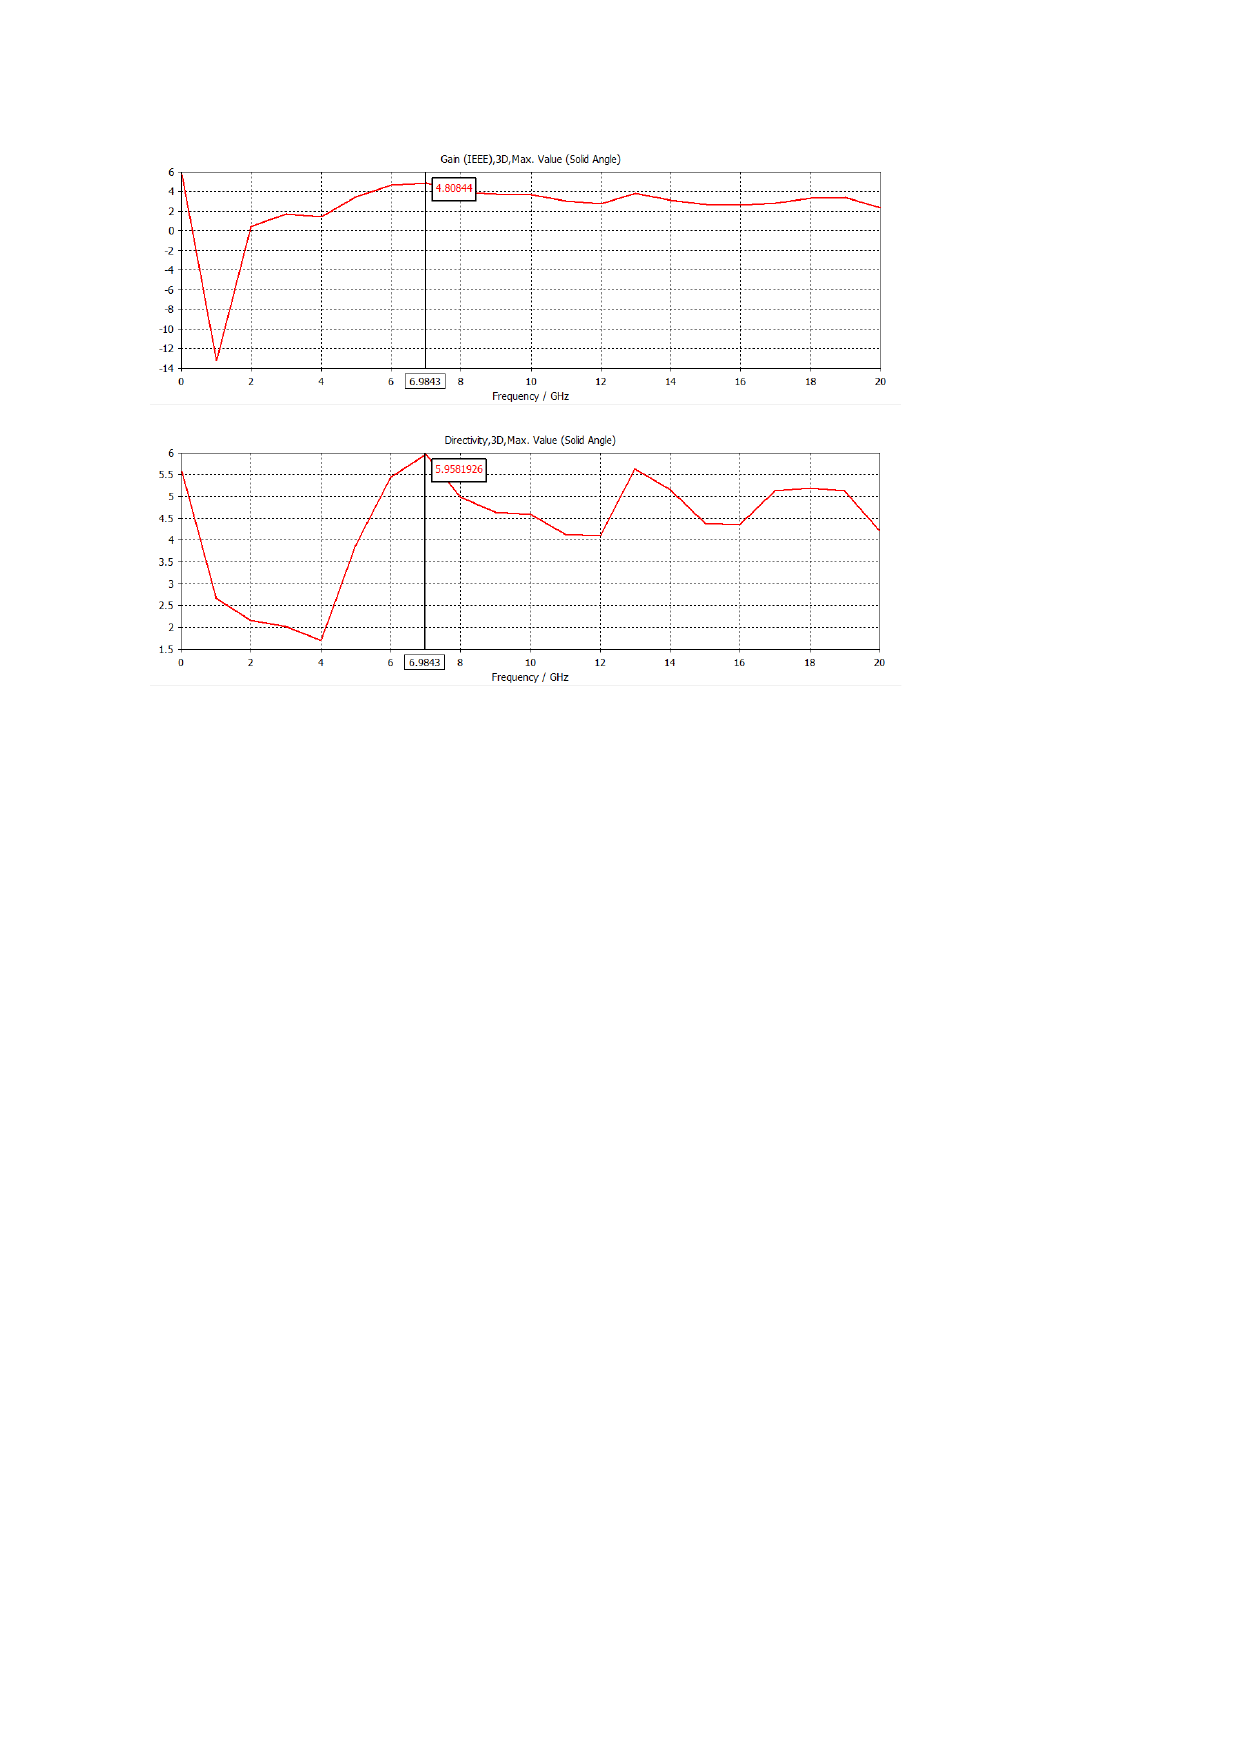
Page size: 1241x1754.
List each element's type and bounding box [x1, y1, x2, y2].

picture [150, 429, 902, 686]
picture [150, 150, 901, 405]
